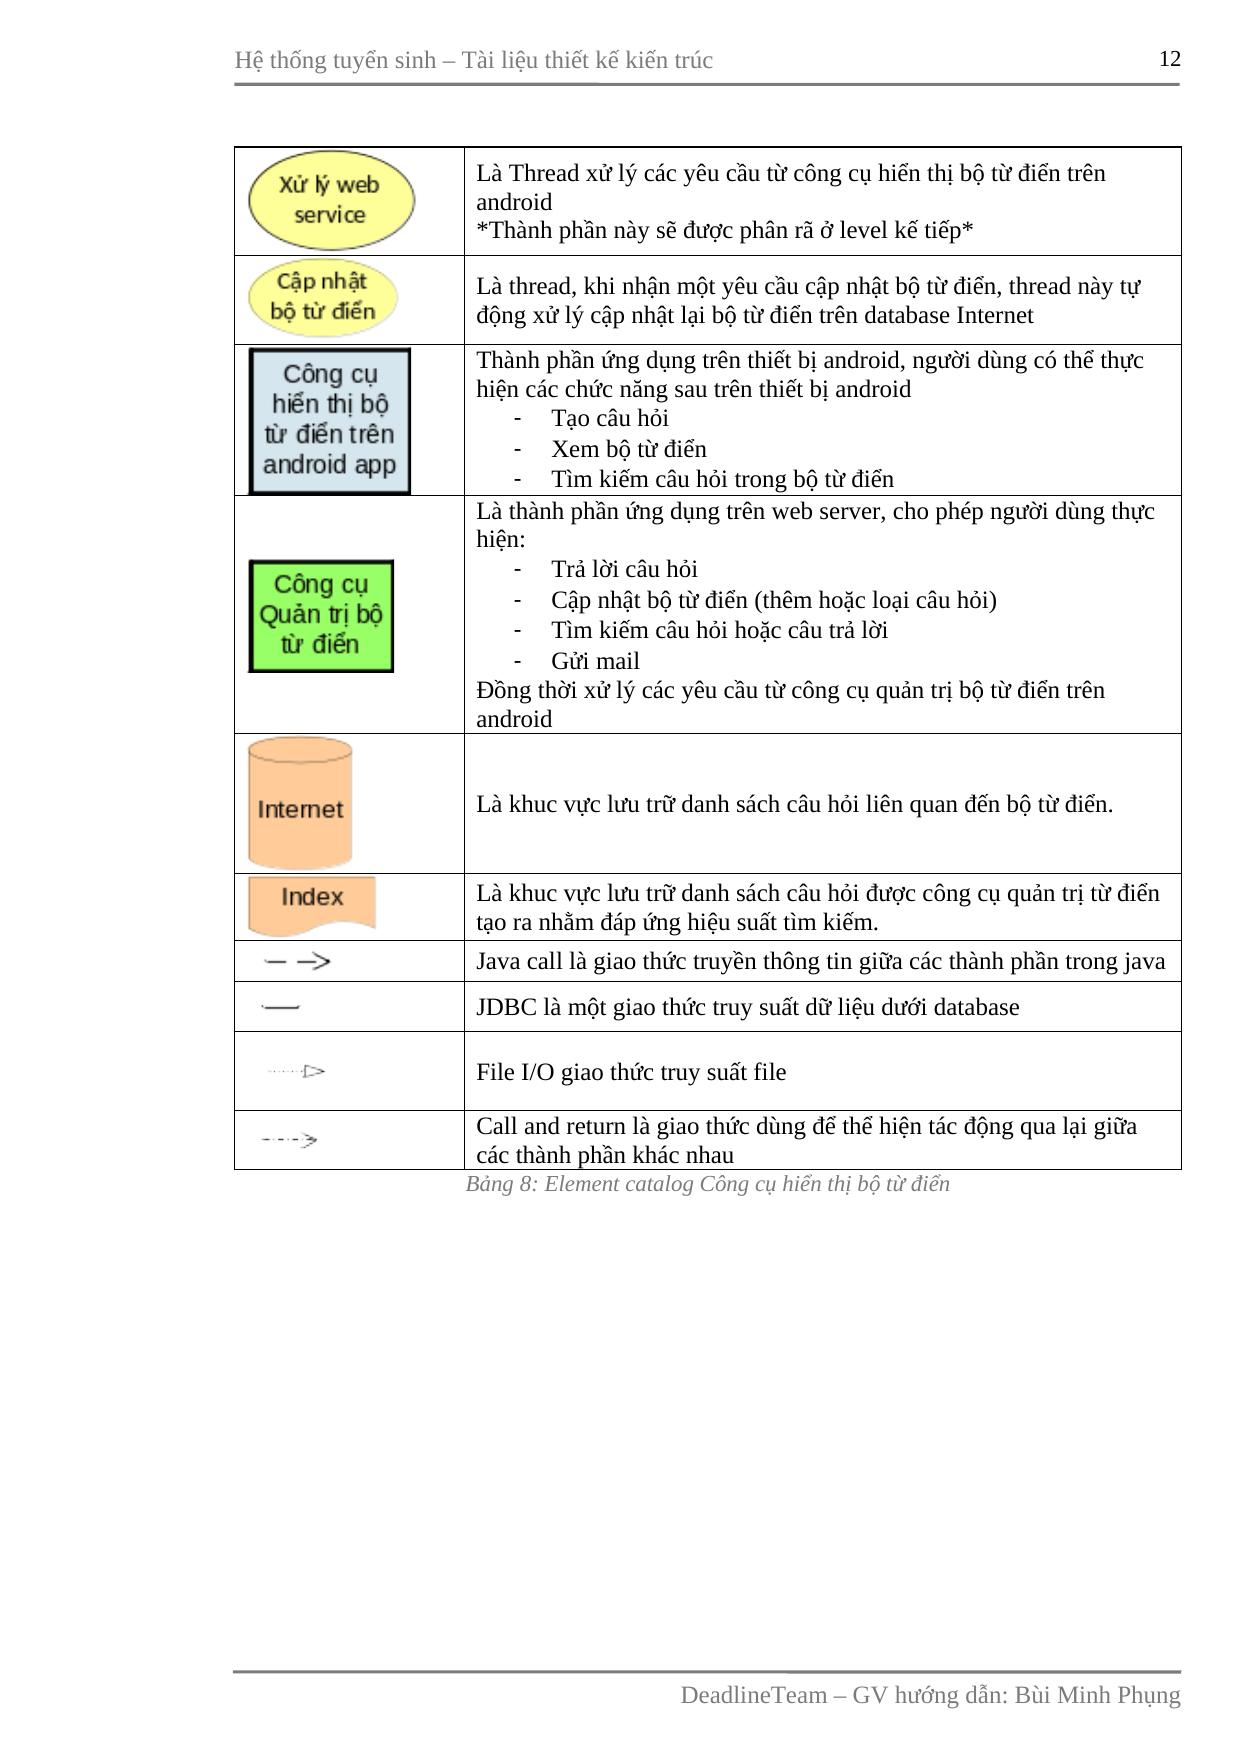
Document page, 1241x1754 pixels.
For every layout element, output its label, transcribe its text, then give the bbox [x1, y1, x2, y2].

table_cell [235, 148, 322, 255]
table_cell [235, 256, 464, 344]
table_cell File I/O giao thức truy suất file [465, 1032, 1181, 1110]
table_cell [305, 734, 464, 872]
table_cell Là thread, khi nhận một yêu cầu cập nhật bộ từ điển, thread này tự động xử lý cập nhật lại bộ từ điển trên database Internet [465, 256, 1181, 344]
table_cell [235, 874, 464, 940]
table_cell JDBC là một giao thức truy suất dữ liệu dưới database [465, 982, 1181, 1031]
table_cell Java call là giao thức truyền thông tin giữa các thành phần trong java [465, 941, 1181, 981]
table_cell [235, 941, 464, 981]
table_cell [235, 982, 464, 1031]
text Bảng 8: Element catalog Công cụ hiển thị bộ từ điển [234, 1170, 1181, 1196]
table_cell [412, 345, 464, 495]
table_cell [235, 734, 297, 872]
table_cell Là khuc vực lưu trữ danh sách câu hỏi được công cụ quản trị từ điển tạo ra nhằm đáp ứng hiệu suất tìm kiếm. [465, 874, 1181, 940]
table_cell Là thành phần ứng dụng trên web server, cho phép người dùng thực hiện: Trả lời câu hỏi Cập nhật bộ từ điển (thêm hoặc loại câu hỏi) Tìm kiếm câu hỏi hoặc câu trả lời Gửi mail Đồng thời xử lý các yêu cầu từ công cụ quản trị bộ từ điển trên android [465, 496, 1181, 733]
table_cell [235, 496, 464, 733]
table_cell Call and return là giao thức dùng để thể hiện tác động qua lại giữa các thành phần khác nhau [465, 1111, 1181, 1168]
table_cell Là khuc vực lưu trữ danh sách câu hỏi liên quan đến bộ từ điển. [465, 734, 1181, 872]
table_cell [340, 148, 464, 255]
table_cell [235, 345, 250, 495]
table_cell [235, 1032, 464, 1110]
table_cell Là Thread xử lý các yêu cầu từ công cụ hiển thị bộ từ điển trên android *Thành phần này sẽ được phân rã ở level kế tiếp* [465, 148, 1181, 255]
table_cell [235, 1111, 464, 1168]
table_cell Thành phần ứng dụng trên thiết bị android, người dùng có thể thực hiện các chức năng sau trên thiết bị android Tạo câu hỏi Xem bộ từ điển Tìm kiếm câu hỏi trong bộ từ điển [465, 345, 1181, 495]
